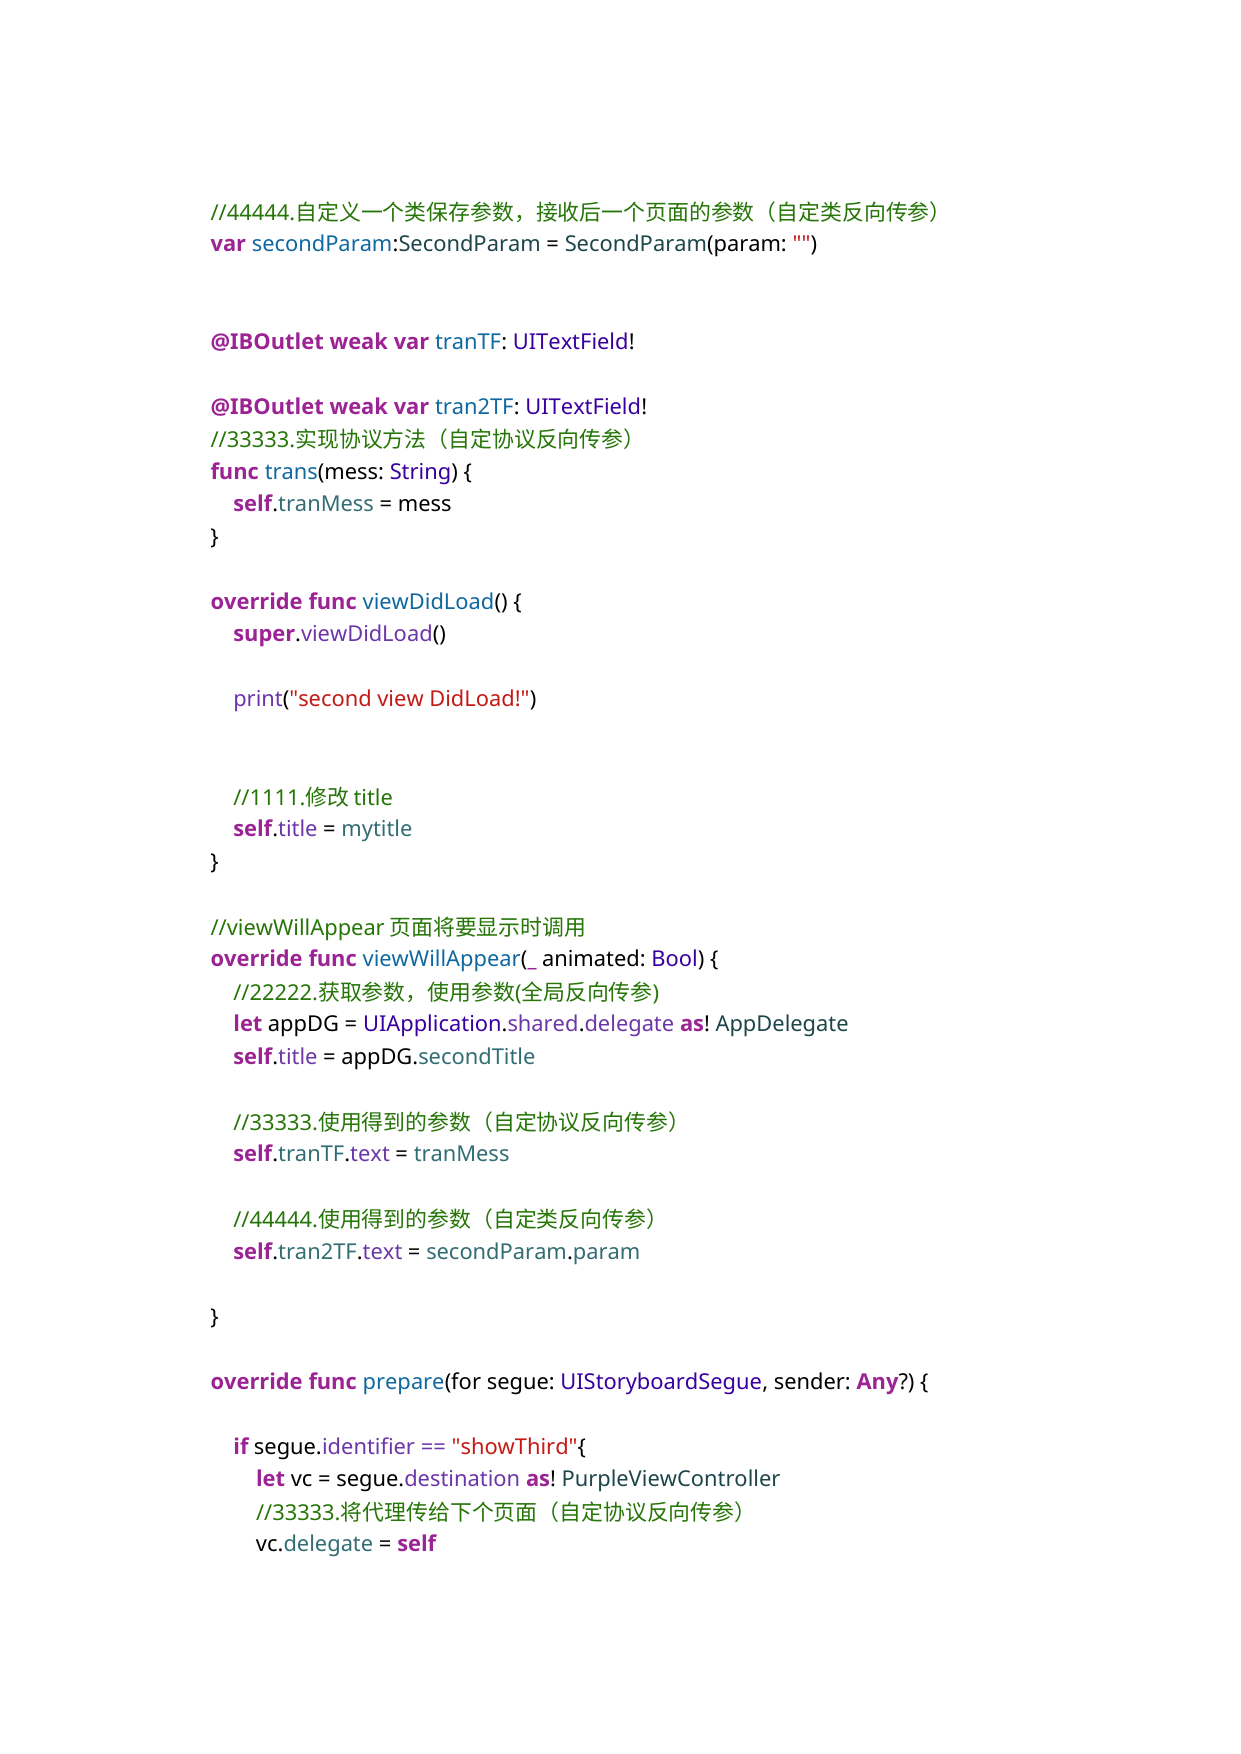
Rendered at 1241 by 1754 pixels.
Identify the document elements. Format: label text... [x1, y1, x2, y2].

text //33333.将代理传给下个页面（自定协议反向传参） [187, 1494, 1053, 1527]
text override func viewWillAppear(_ animated: Bool) { [187, 942, 1053, 974]
text self.tranTF.text = tranMess [187, 1137, 1053, 1169]
text self.tran2TF.text = secondParam.param [187, 1234, 1053, 1267]
text //viewWillAppear页面将要显示时调用 [187, 909, 1053, 942]
text if segue.identifier == "showThird"{ [187, 1429, 1053, 1462]
text super.viewDidLoad() [187, 617, 1053, 649]
text @IBOutlet weak var tranTF: UITextField! [187, 324, 1053, 357]
text override func viewDidLoad() { [187, 584, 1053, 617]
text } [187, 1299, 1053, 1332]
text var secondParam:SecondParam = SecondParam(param: "") [187, 227, 1053, 259]
text //33333.使用得到的参数（自定协议反向传参） [187, 1104, 1053, 1137]
text func trans(mess: String) { [187, 454, 1053, 487]
text let appDG = UIApplication.shared.delegate as! AppDelegate [187, 1007, 1053, 1039]
text vc.delegate = self [187, 1527, 1053, 1559]
text print("second view DidLoad!") [187, 682, 1053, 714]
text self.tranMess = mess [187, 487, 1053, 519]
text override func prepare(for segue: UIStoryboardSegue, sender: Any?) { [187, 1364, 1053, 1397]
text let vc = segue.destination as! PurpleViewController [187, 1462, 1053, 1494]
text //44444.使用得到的参数（自定类反向传参） [187, 1202, 1053, 1234]
text //33333.实现协议方法（自定协议反向传参） [187, 422, 1053, 454]
text //44444.自定义一个类保存参数，接收后一个页面的参数（自定类反向传参） [187, 194, 1053, 227]
text //22222.获取参数，使用参数(全局反向传参) [187, 974, 1053, 1007]
text @IBOutlet weak var tran2TF: UITextField! [187, 389, 1053, 422]
text self.title = mytitle [187, 812, 1053, 844]
text //1111.修改title [187, 779, 1053, 812]
text self.title = appDG.secondTitle [187, 1039, 1053, 1072]
text } [187, 519, 1053, 552]
text } [187, 844, 1053, 877]
